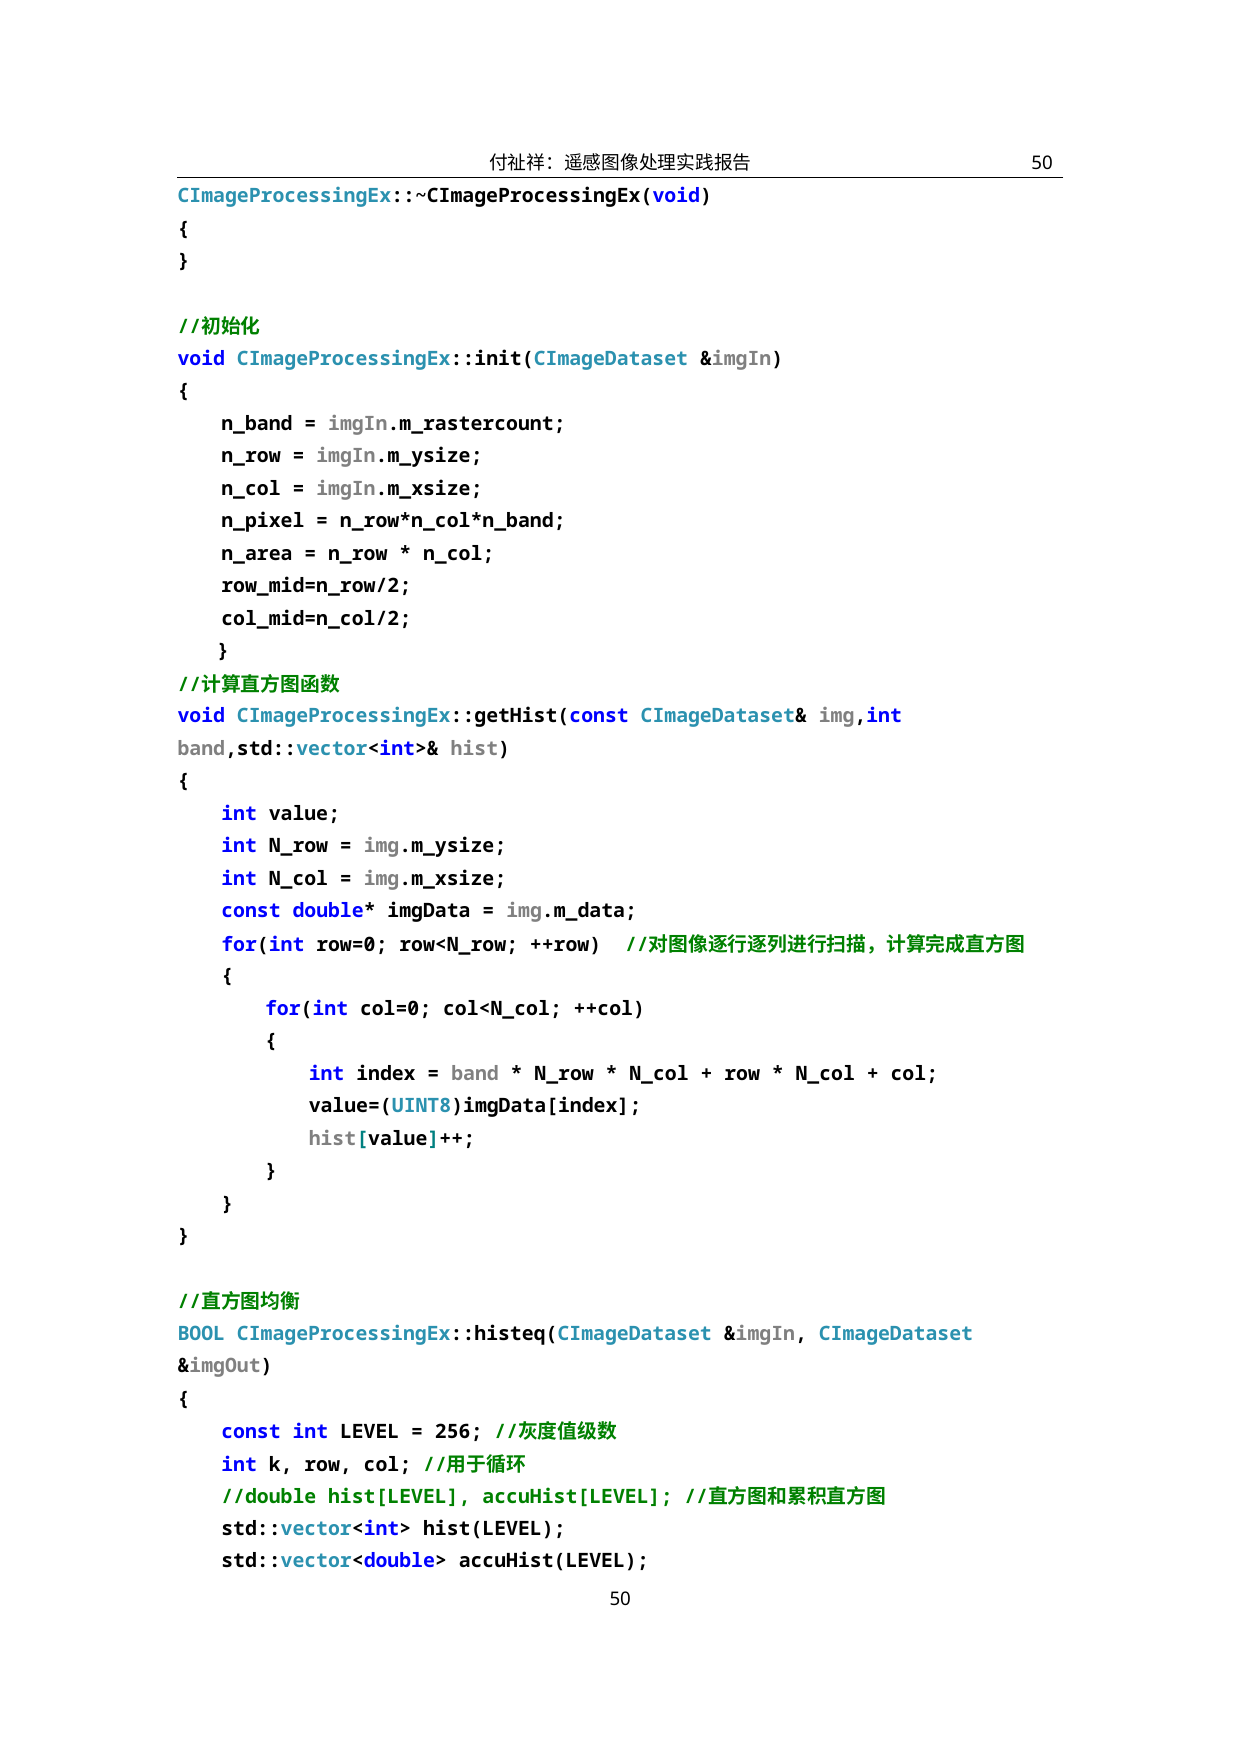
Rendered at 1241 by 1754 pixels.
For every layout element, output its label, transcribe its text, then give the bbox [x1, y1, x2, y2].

text const int LEVEL = 256; //灰度值级数 [177, 1414, 1063, 1446]
text n_pixel = n_row*n_col*n_band; [177, 504, 1063, 536]
text } [177, 1154, 1063, 1186]
text BOOL CImageProcessingEx::histeq(CImageDataset &imgIn, CImageDataset &imgOut) [177, 1316, 1063, 1381]
text n_band = imgIn.m_rastercount; [177, 406, 1063, 439]
text { [177, 1024, 1063, 1056]
text value=(UINT8)imgData[index]; [177, 1089, 1063, 1121]
text //直方图均衡 [177, 1284, 1063, 1316]
text hist[value]++; [177, 1121, 1063, 1154]
text row_mid=n_row/2; [177, 569, 1063, 601]
text for(int col=0; col<N_col; ++col) [177, 991, 1063, 1024]
text std::vector<double> accuHist(LEVEL); [177, 1544, 1063, 1576]
text void CImageProcessingEx::getHist(const CImageDataset& img,int band,std::vector<int>& hist) [177, 699, 1063, 764]
text { [177, 374, 1063, 406]
text } [177, 1219, 1063, 1251]
text { [177, 1381, 1063, 1414]
text } [177, 244, 1063, 276]
text void CImageProcessingEx::init(CImageDataset &imgIn) [177, 341, 1063, 374]
text //double hist[LEVEL], accuHist[LEVEL]; //直方图和累积直方图 [177, 1479, 1063, 1511]
text col_mid=n_col/2; [177, 601, 1063, 634]
text n_area = n_row * n_col; [177, 536, 1063, 569]
text int k, row, col; //用于循环 [177, 1446, 1063, 1479]
text CImageProcessingEx::~CImageProcessingEx(void) [177, 179, 1063, 211]
text int index = band * N_row * N_col + row * N_col + col; [177, 1056, 1063, 1089]
text const double* imgData = img.m_data; [177, 894, 1063, 926]
text std::vector<int> hist(LEVEL); [177, 1511, 1063, 1544]
text { [177, 211, 1063, 244]
text int N_row = img.m_ysize; [177, 829, 1063, 861]
text n_col = imgIn.m_xsize; [177, 471, 1063, 504]
text { [177, 764, 1063, 796]
text //计算直方图函数 [177, 666, 1063, 699]
text int N_col = img.m_xsize; [177, 861, 1063, 894]
text } [177, 1186, 1063, 1219]
text n_row = imgIn.m_ysize; [177, 439, 1063, 471]
text int value; [177, 796, 1063, 829]
text //初始化 [177, 309, 1063, 341]
text } [177, 634, 1063, 666]
text { [177, 959, 1063, 991]
text for(int row=0; row<N_row; ++row) //对图像逐行逐列进行扫描，计算完成直方图 [177, 926, 1063, 959]
